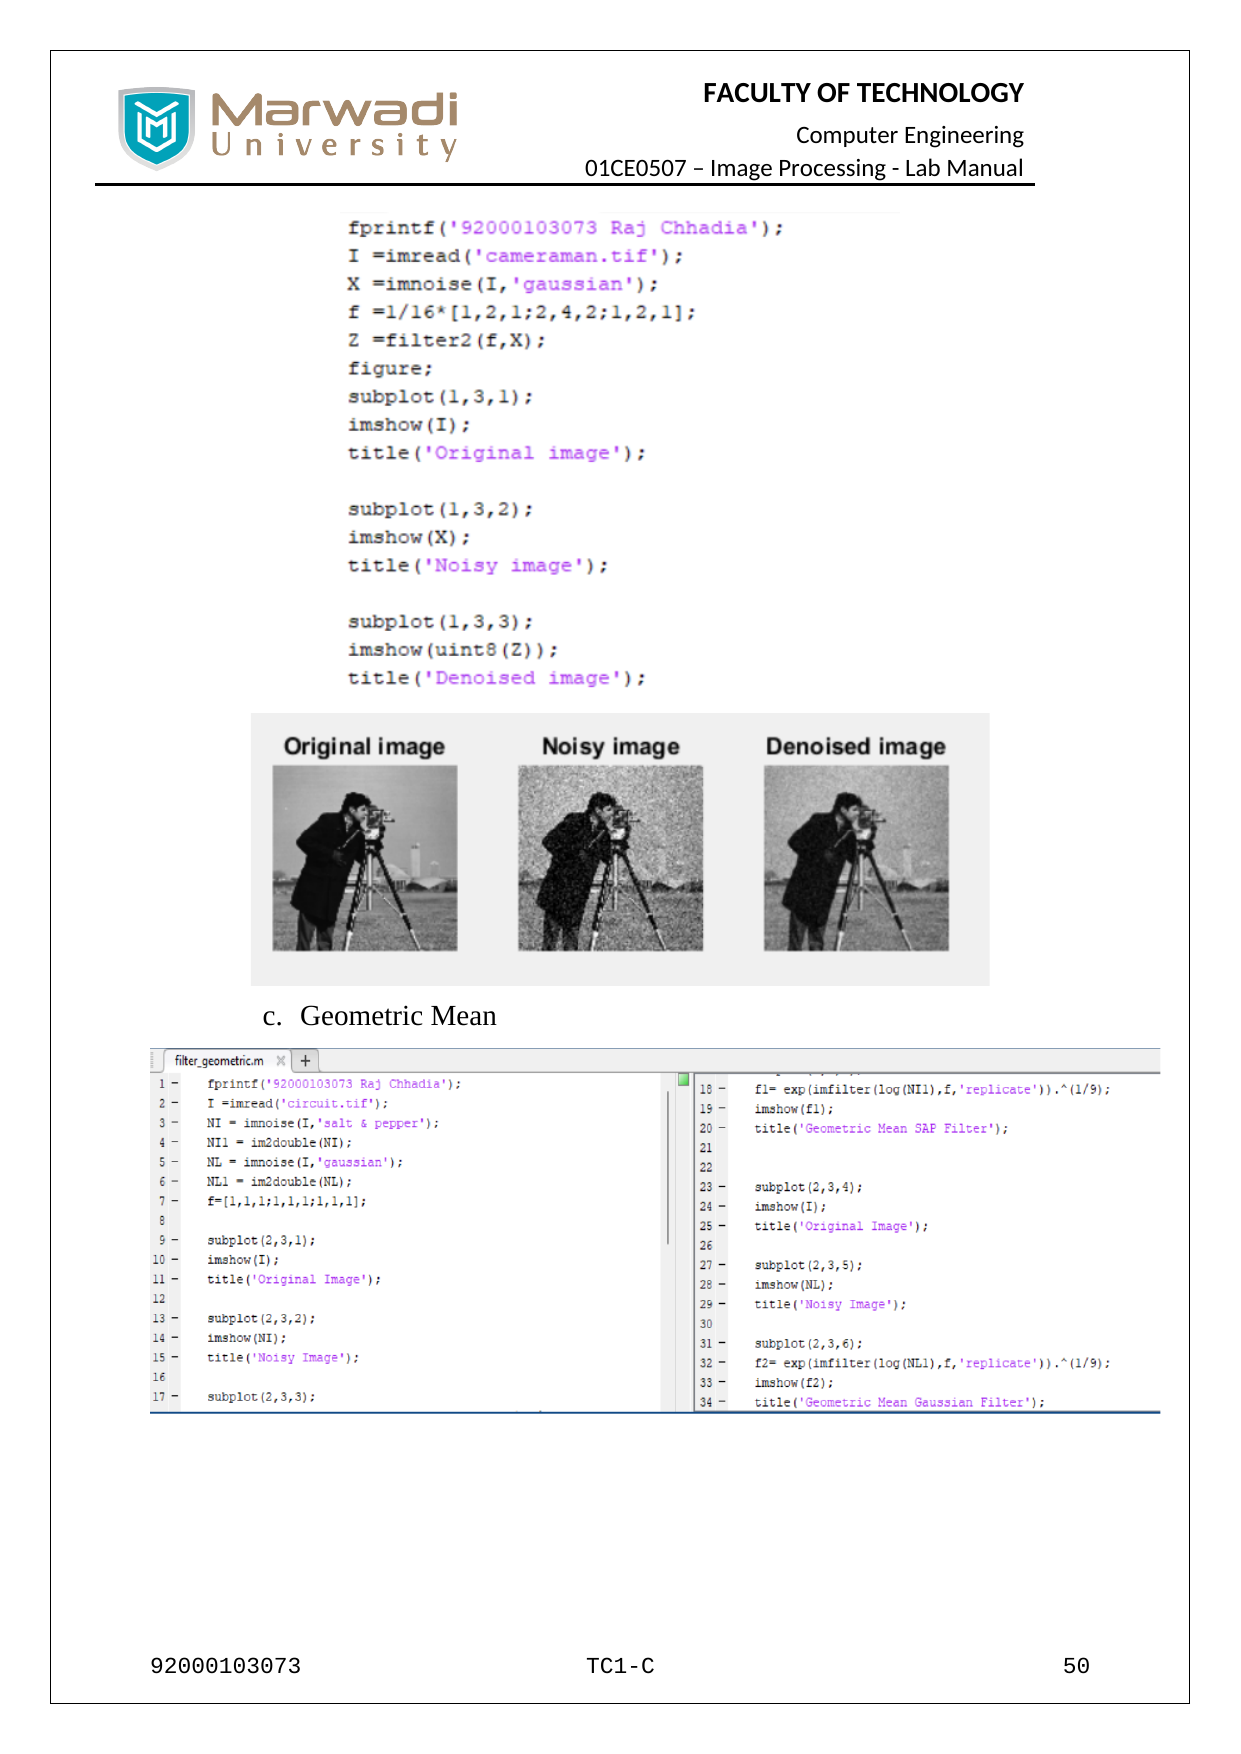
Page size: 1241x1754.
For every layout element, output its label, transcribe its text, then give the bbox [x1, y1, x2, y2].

picture [106, 73, 469, 182]
picture [150, 1048, 1161, 1414]
picture [250, 713, 990, 986]
list Geometric Mean [262, 998, 1090, 1032]
picture [340, 212, 900, 701]
